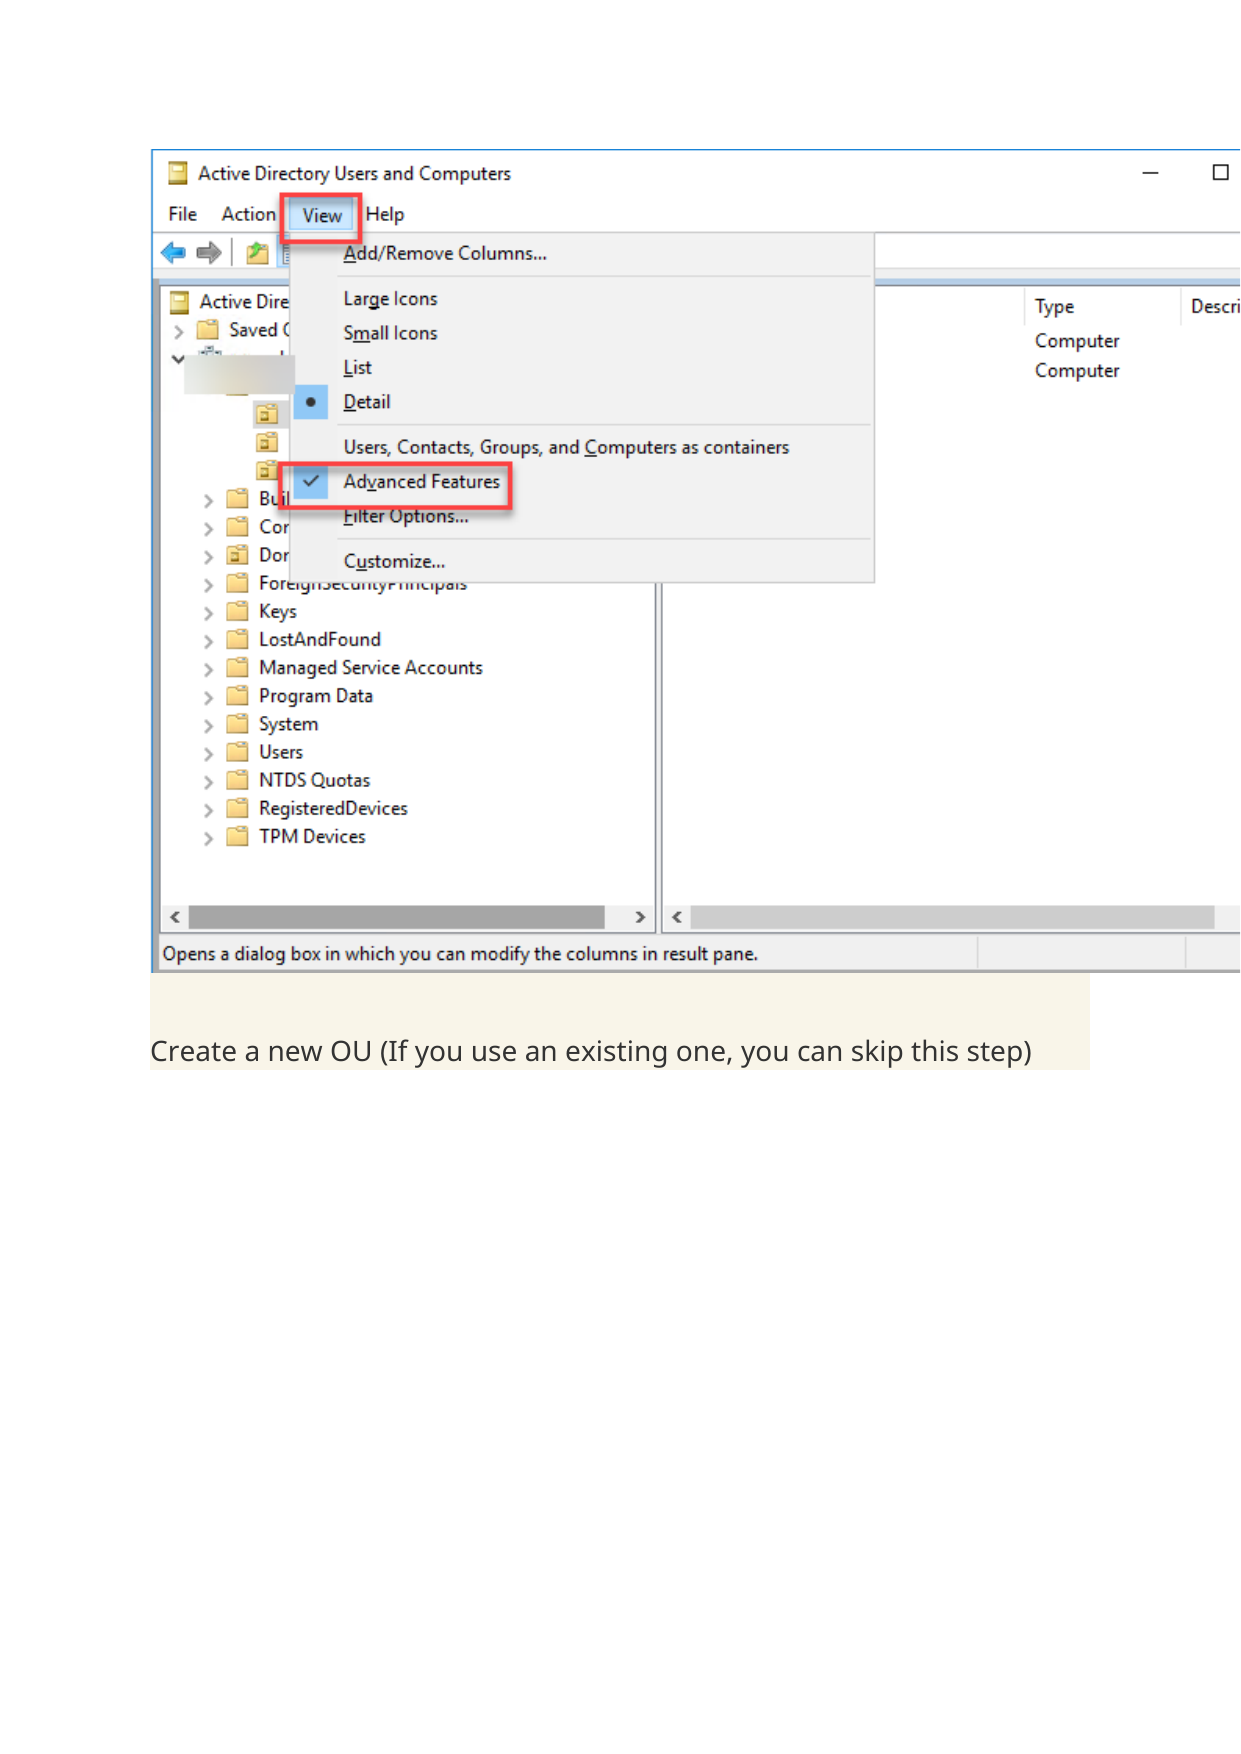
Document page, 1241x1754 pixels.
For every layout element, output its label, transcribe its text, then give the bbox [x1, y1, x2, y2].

text Create a new OU (If you use an existing one, you can skip this step) [150, 1031, 1090, 1070]
picture [150, 149, 1241, 973]
